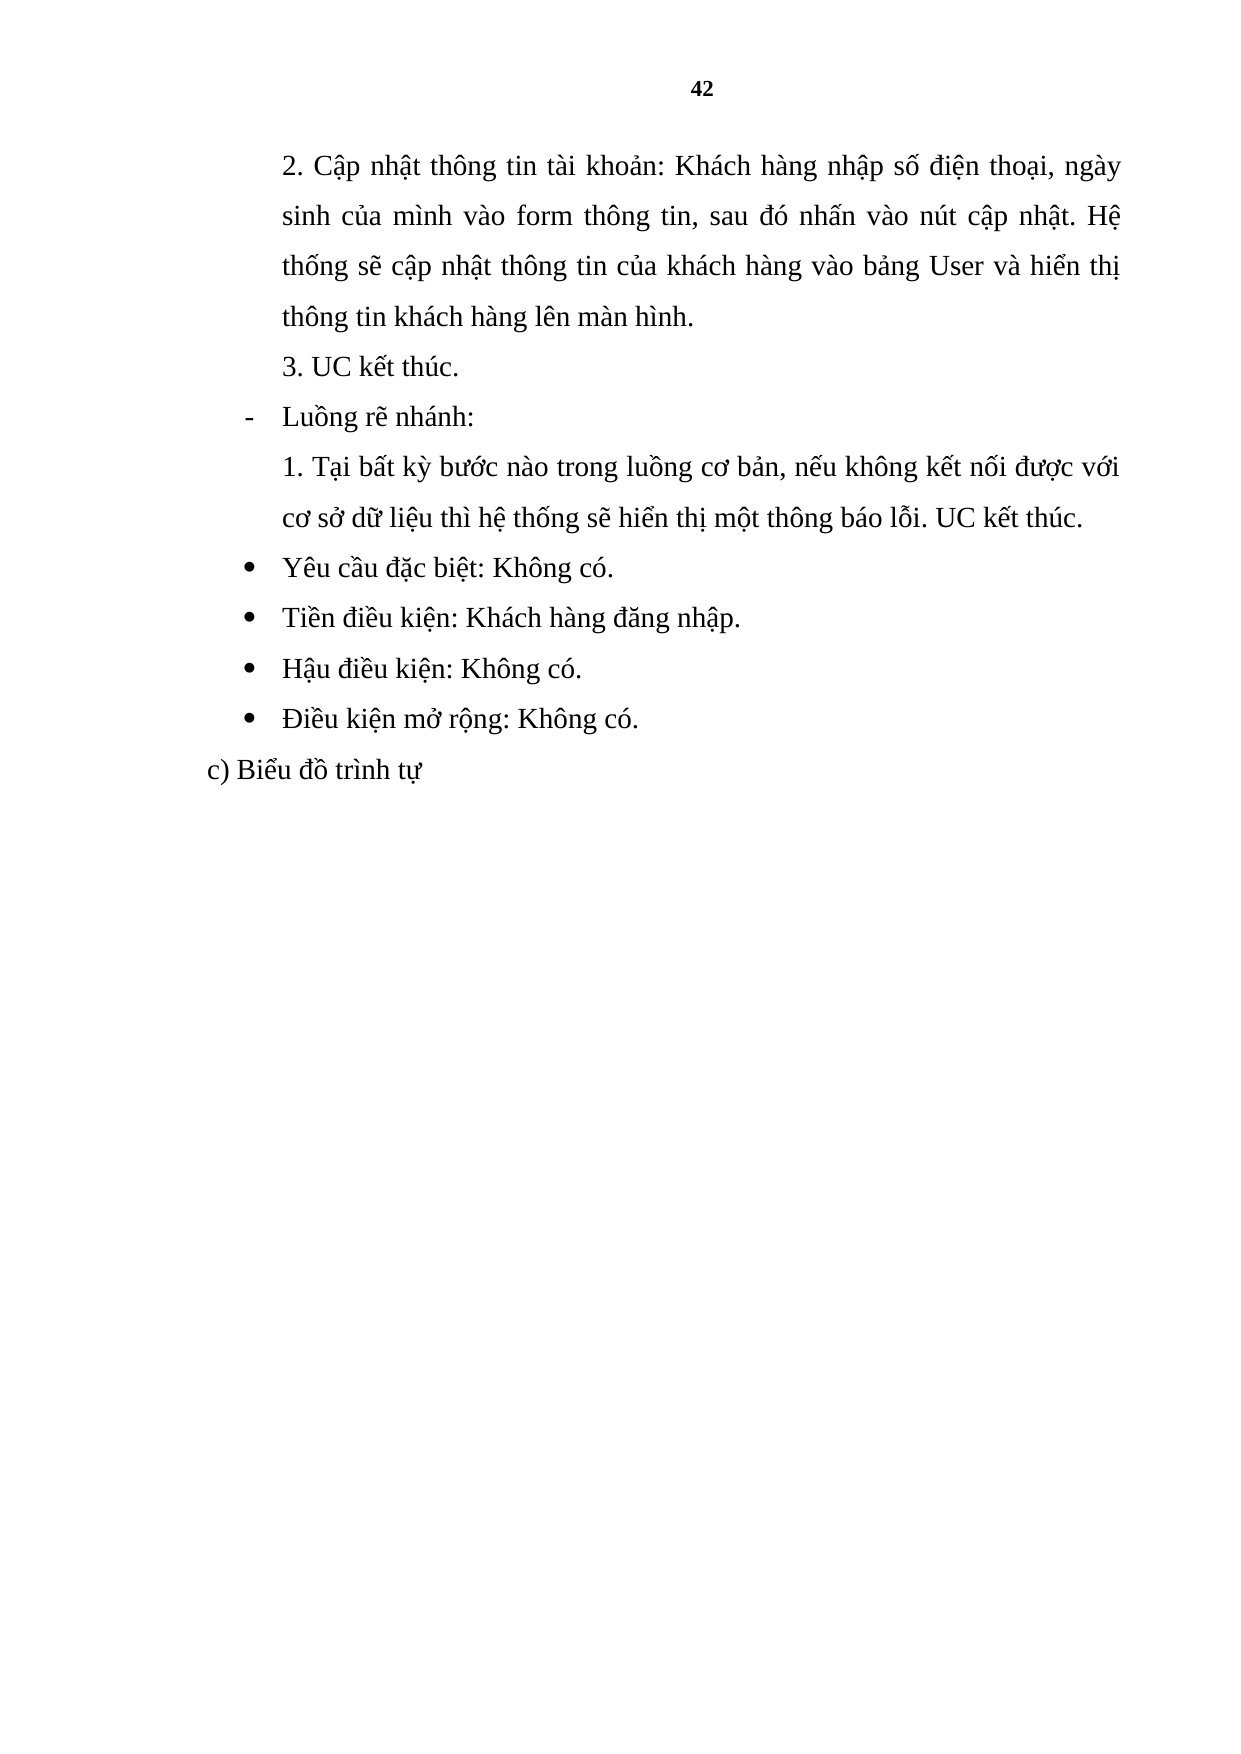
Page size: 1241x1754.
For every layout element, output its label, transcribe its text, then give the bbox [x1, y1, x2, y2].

list Luồng rẽ nhánh: [244, 399, 1122, 433]
list Tiền điều kiện: Khách hàng đăng nhập. [244, 601, 1122, 634]
list Điều kiện mở rộng: Không có. [244, 701, 1122, 735]
list Yêu cầu đặc biệt: Không có. [244, 550, 1122, 584]
list 1. Tại bất kỳ bước nào trong luồng cơ bản, nếu không kết nối được với cơ sở dữ liệu thì hệ thống sẽ hiển thị một thông báo lỗi. UC kết thúc. [282, 449, 1122, 533]
list Biểu đồ trình tự [207, 752, 1122, 785]
list 2. Cập nhật thông tin tài khoản: Khách hàng nhập số điện thoại, ngày sinh của mình vào form thông tin, sau đó nhấn vào nút cập nhật. Hệ thống sẽ cập nhật thông tin của khách hàng vào bảng User và hiển thị thông tin khách hàng lên màn hình. [282, 148, 1122, 332]
list Hậu điều kiện: Không có. [244, 651, 1122, 685]
list 3. UC kết thúc. [282, 349, 1122, 382]
